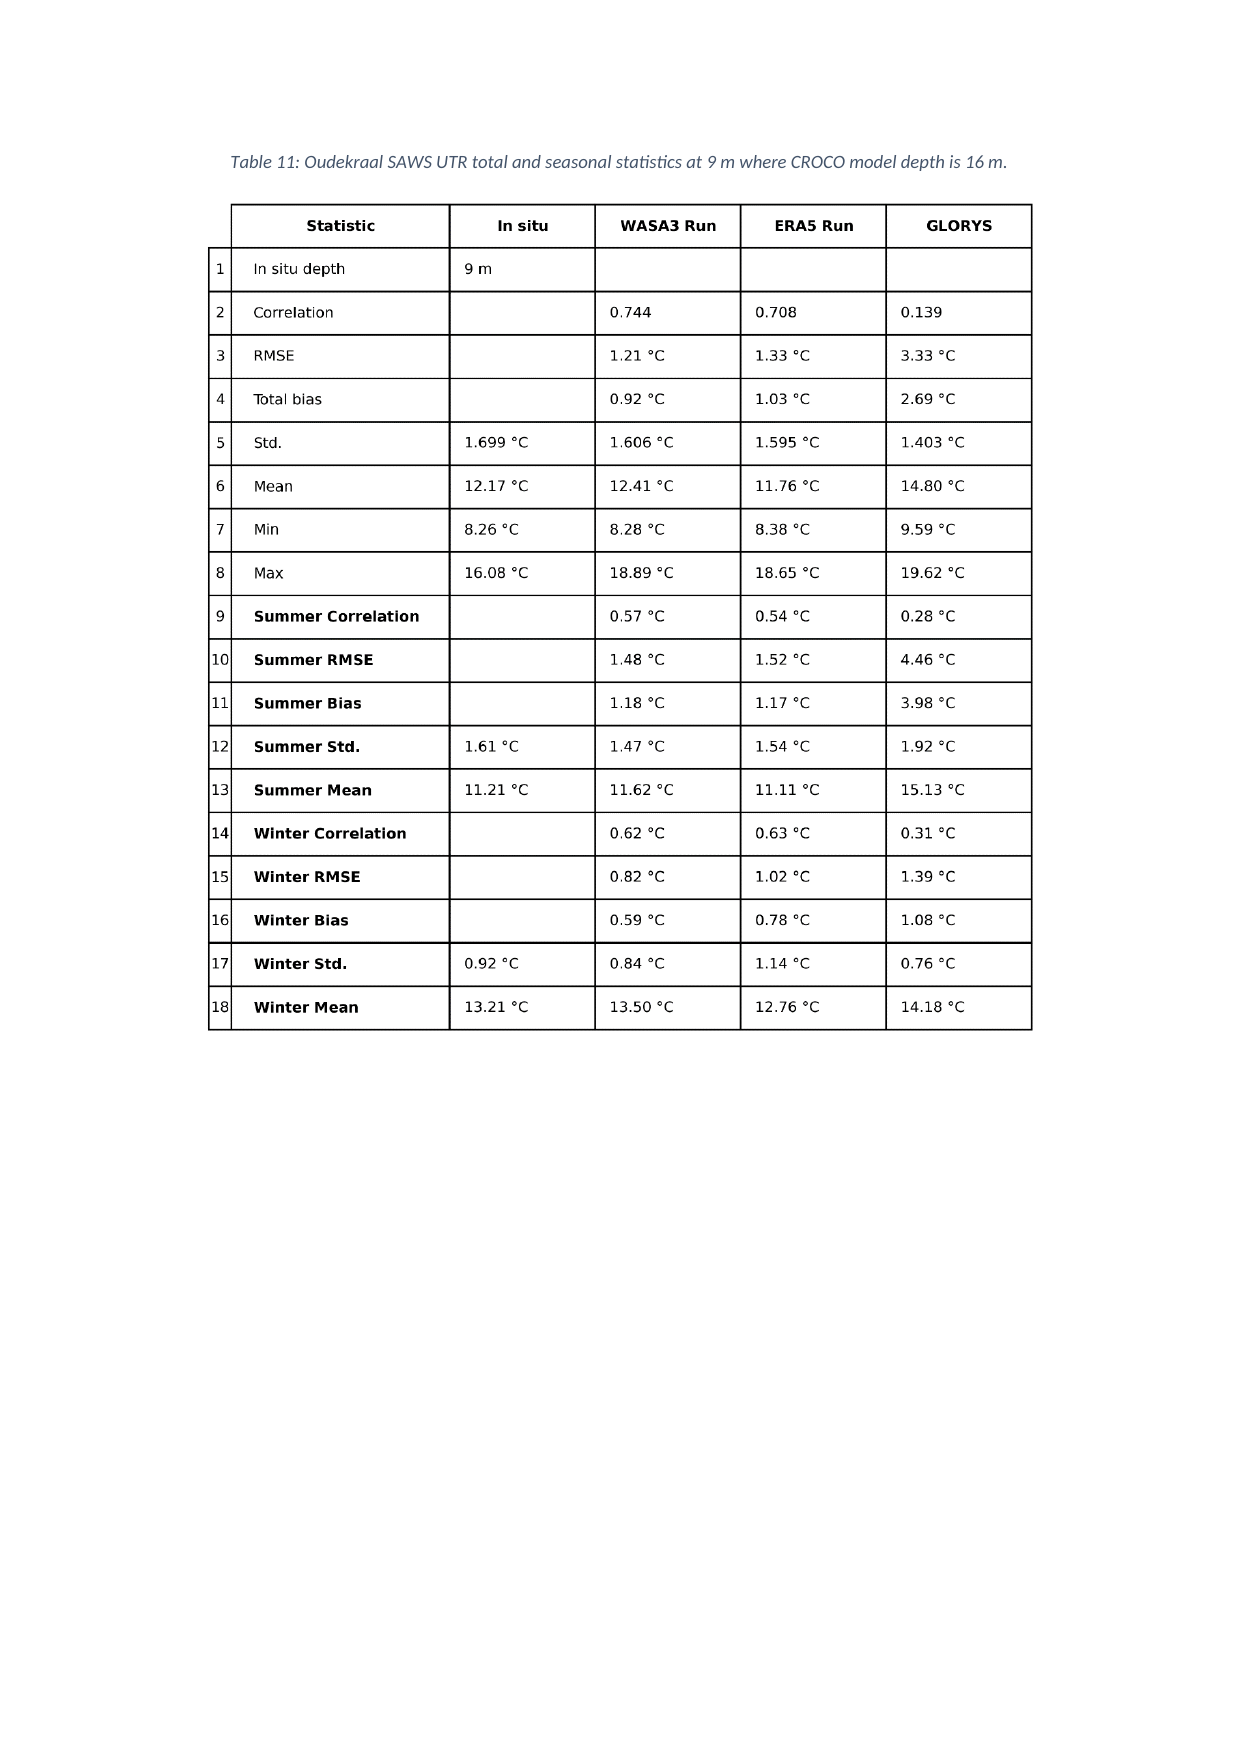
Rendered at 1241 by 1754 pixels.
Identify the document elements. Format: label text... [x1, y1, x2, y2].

text Table 11: Oudekraal SAWS UTR total and seasonal statistics at 9 m where CROCO model depth is 16 m. [150, 150, 1090, 173]
picture [197, 193, 1043, 1041]
